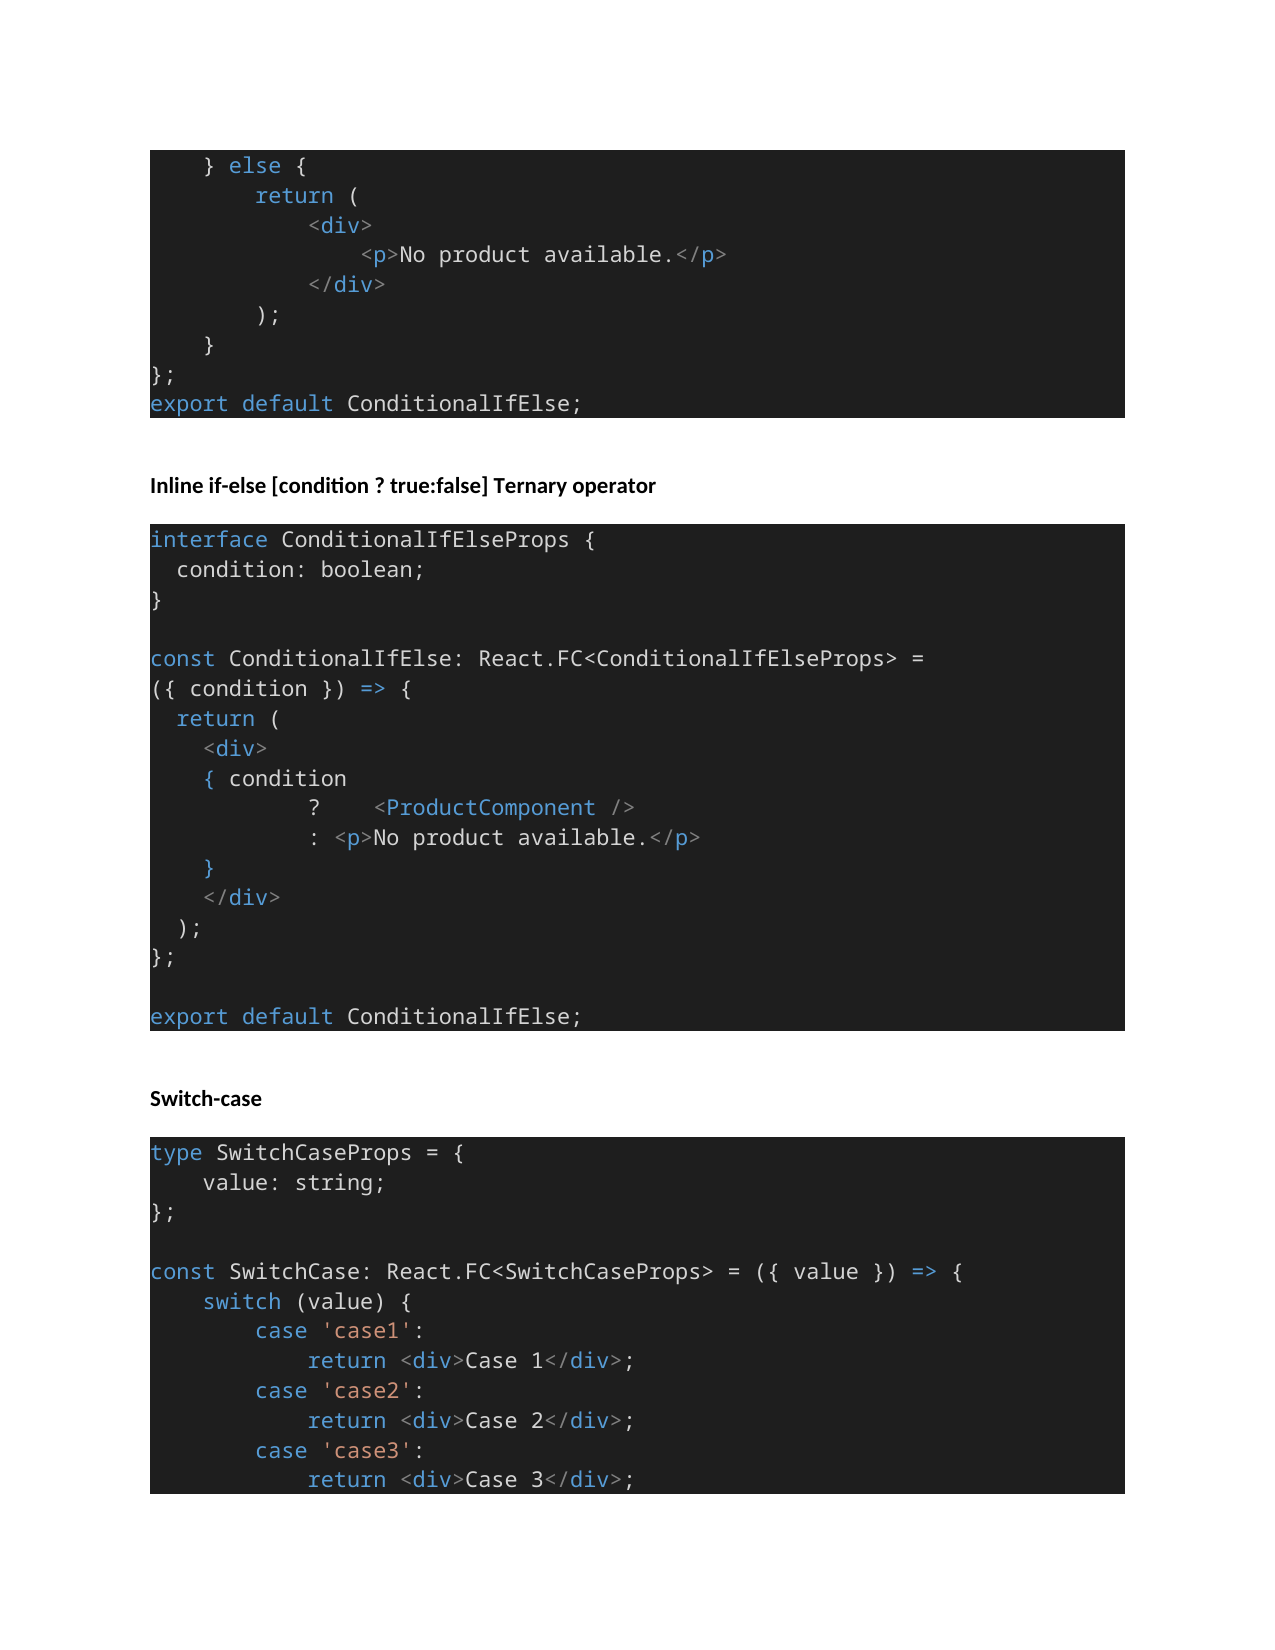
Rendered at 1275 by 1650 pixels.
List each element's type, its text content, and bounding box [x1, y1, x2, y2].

text switch (value) { [150, 1286, 1125, 1315]
text type SwitchCaseProps = { [150, 1137, 1125, 1166]
text value: string; [150, 1166, 1125, 1196]
text } [150, 584, 1125, 613]
text return ( [150, 180, 1125, 209]
text ? <ProductComponent /> [150, 792, 1125, 822]
text condition: boolean; [150, 554, 1125, 584]
text } [150, 329, 1125, 358]
text export default ConditionalIfElse; [150, 1001, 1125, 1031]
text return <div>Case 1</div>; [150, 1345, 1125, 1375]
text Switch-case [150, 1084, 1125, 1112]
text return <div>Case 2</div>; [150, 1405, 1125, 1434]
text return <div>Case 3</div>; [150, 1464, 1125, 1494]
text } [150, 852, 1125, 882]
text }; [150, 941, 1125, 971]
text </div> [150, 882, 1125, 911]
text interface ConditionalIfElseProps { [150, 524, 1125, 554]
text <div> [150, 209, 1125, 239]
text case 'case1': [150, 1315, 1125, 1345]
text <div> [150, 733, 1125, 762]
text const SwitchCase: React.FC<SwitchCaseProps> = ({ value }) => { [150, 1256, 1125, 1286]
text : <p>No product available.</p> [150, 822, 1125, 852]
text { condition [150, 762, 1125, 792]
text ); [150, 299, 1125, 329]
text }; [150, 358, 1125, 388]
text const ConditionalIfElse: React.FC<ConditionalIfElseProps> = ({ condition }) => { [150, 643, 1125, 703]
text Inline if-else [condition ? true:false] Ternary operator [150, 471, 1125, 499]
text <p>No product available.</p> [150, 239, 1125, 269]
text case 'case3': [150, 1434, 1125, 1464]
text </div> [150, 269, 1125, 299]
text } else { [150, 150, 1125, 180]
text return ( [150, 703, 1125, 733]
text }; [150, 1196, 1125, 1226]
text case 'case2': [150, 1375, 1125, 1405]
text export default ConditionalIfElse; [150, 388, 1125, 418]
text ); [150, 911, 1125, 941]
